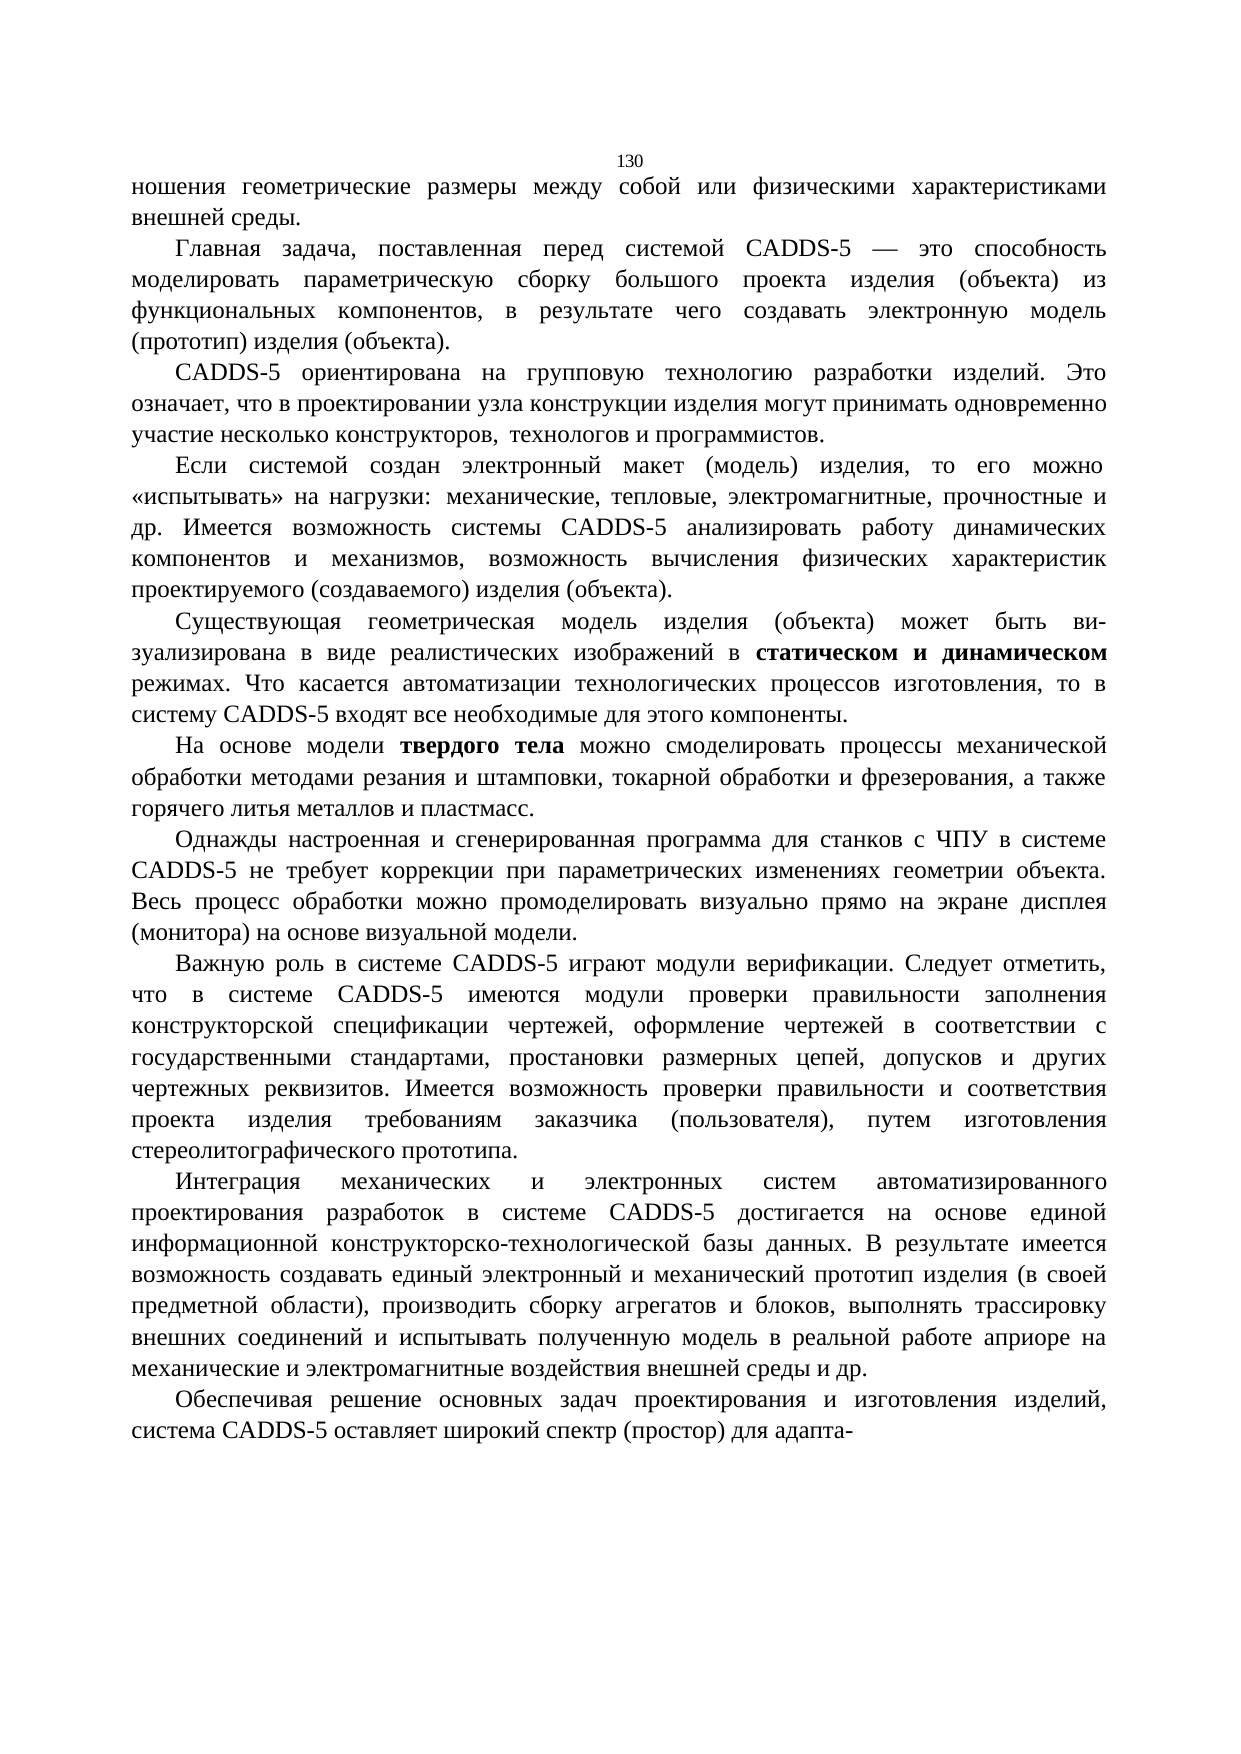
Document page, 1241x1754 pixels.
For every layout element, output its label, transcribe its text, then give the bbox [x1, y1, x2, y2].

text «испытывать» на нагрузки: механические, тепловые, электромагнитные, прочностные и др. Имеется возможность системы CADDS-5 анализировать работу динамических компонентов и механизмов, возможность вычисления физических характеристик проектируемого (создаваемого) изделия (объекта). [131, 481, 1107, 603]
text На основе модели твердого тела можно смоделировать процессы механической обработки методами резания и штамповки, токарной обработки и фрезерования, а также горячего литья металлов и пластмасс. [131, 731, 1107, 821]
text Существующая геометрическая модель изделия (объекта) может быть ви- зуализирована в виде реалистических изображений в статическом и динамическом режимах. Что касается автоматизации технологических процессов изготовления, то в систему CADDS-5 входят все необходимые для этого компоненты. [131, 606, 1107, 728]
text Если системой создан электронный макет (модель) изделия, то его можно [175, 450, 1166, 479]
text Однажды настроенная и сгенерированная программа для станков с ЧПУ в системе CADDS-5 не требует коррекции при параметрических изменениях геометрии объекта. Весь процесс обработки можно промоделировать визуально прямо на экране дисплея (монитора) на основе визуальной модели. [131, 824, 1107, 946]
text ношения геометрические размеры между собой или физическими характеристиками внешней среды. [131, 171, 1107, 231]
text Обеспечивая решение основных задач проектирования и изготовления изделий, система CADDS-5 оставляет широкий спектр (простор) для адапта- [131, 1384, 1107, 1444]
text CADDS-5 ориентирована на групповую технологию разработки изделий. Это означает, что в проектировании узла конструкции изделия могут принимать одновременно участие несколько конструкторов, технологов и программистов. [131, 357, 1107, 448]
text Главная задача, поставленная перед системой CADDS-5 — это способность моделировать параметрическую сборку большого проекта изделия (объекта) из функциональных компонентов, в результате чего создавать электронную модель (прототип) изделия (объекта). [131, 233, 1107, 355]
text Важную роль в системе CADDS-5 играют модули верификации. Следует отметить, что в системе CADDS-5 имеются модули проверки правильности заполнения конструкторской спецификации чертежей, оформление чертежей в соответствии с государственными стандартами, простановки размерных цепей, допусков и других чертежных реквизитов. Имеется возможность проверки правильности и соответствия проекта изделия требованиям заказчика (пользователя), путем изготовления стереолитографического прототипа. [131, 948, 1108, 1163]
text Интеграция механических и электронных систем автоматизированного проектирования разработок в системе CADDS-5 достигается на основе единой информационной конструкторско-технологической базы данных. В результате имеется возможность создавать единый электронный и механический прототип изделия (в своей предметной области), производить сборку агрегатов и блоков, выполнять трассировку внешних соединений и испытывать полученную модель в реальной работе априоре на механические и электромагнитные воздействия внешней среды и др. [131, 1166, 1108, 1381]
